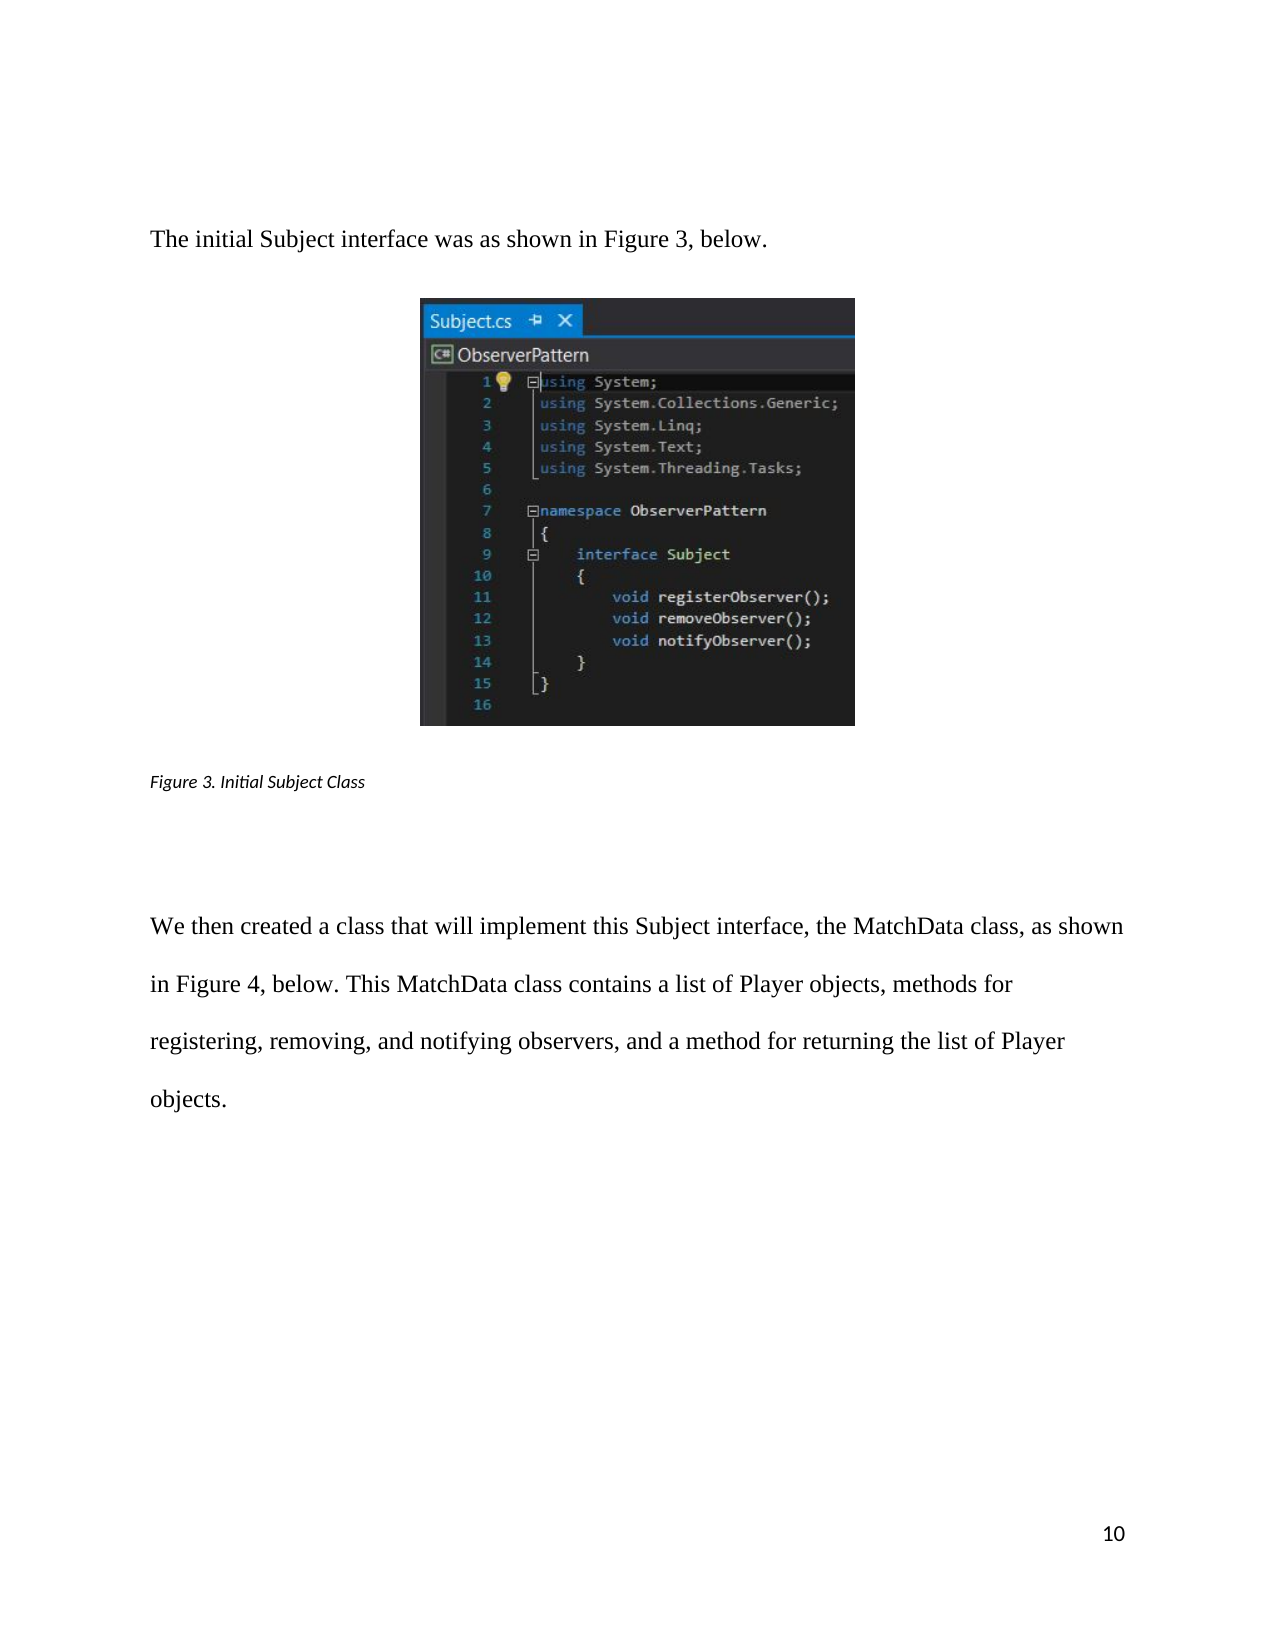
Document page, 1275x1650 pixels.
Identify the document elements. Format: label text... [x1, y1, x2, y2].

picture [420, 298, 855, 726]
text We then created a class that will implement this Subject interface, the MatchData class, as shown in Figure 4, below. This MatchData class contains a list of Player objects, methods for registering, removing, and notifying observers, and a method for returning the list of Player objects. [150, 911, 1125, 1113]
text Figure 3. Initial Subject Class [150, 771, 1125, 793]
text The initial Subject interface was as shown in Figure 3, below. [150, 224, 1125, 253]
